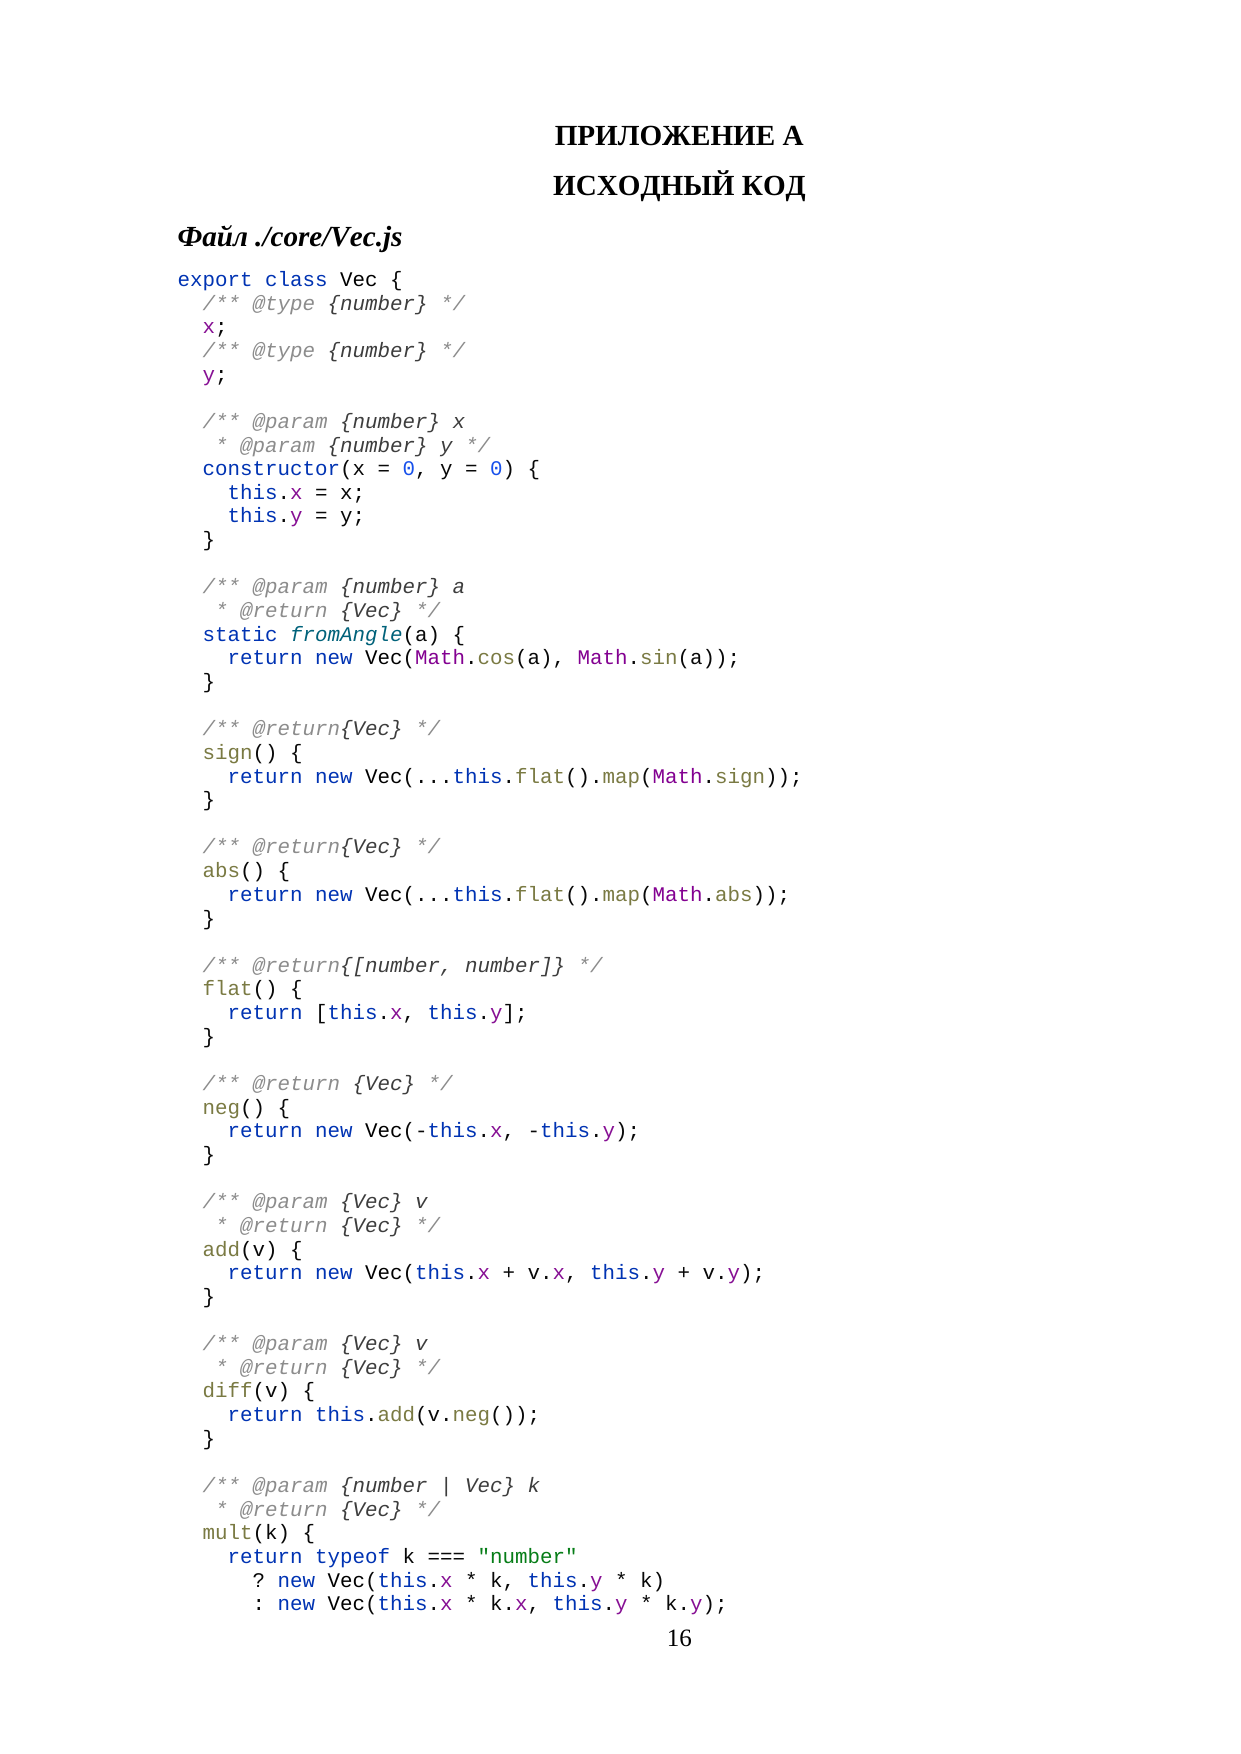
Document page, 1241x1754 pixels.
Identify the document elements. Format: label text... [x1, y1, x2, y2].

text приложение А [177, 118, 1181, 152]
text Файл ./core/Vec.js [177, 219, 1181, 252]
text Исходный код [177, 168, 1181, 202]
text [177, 269, 1181, 1617]
